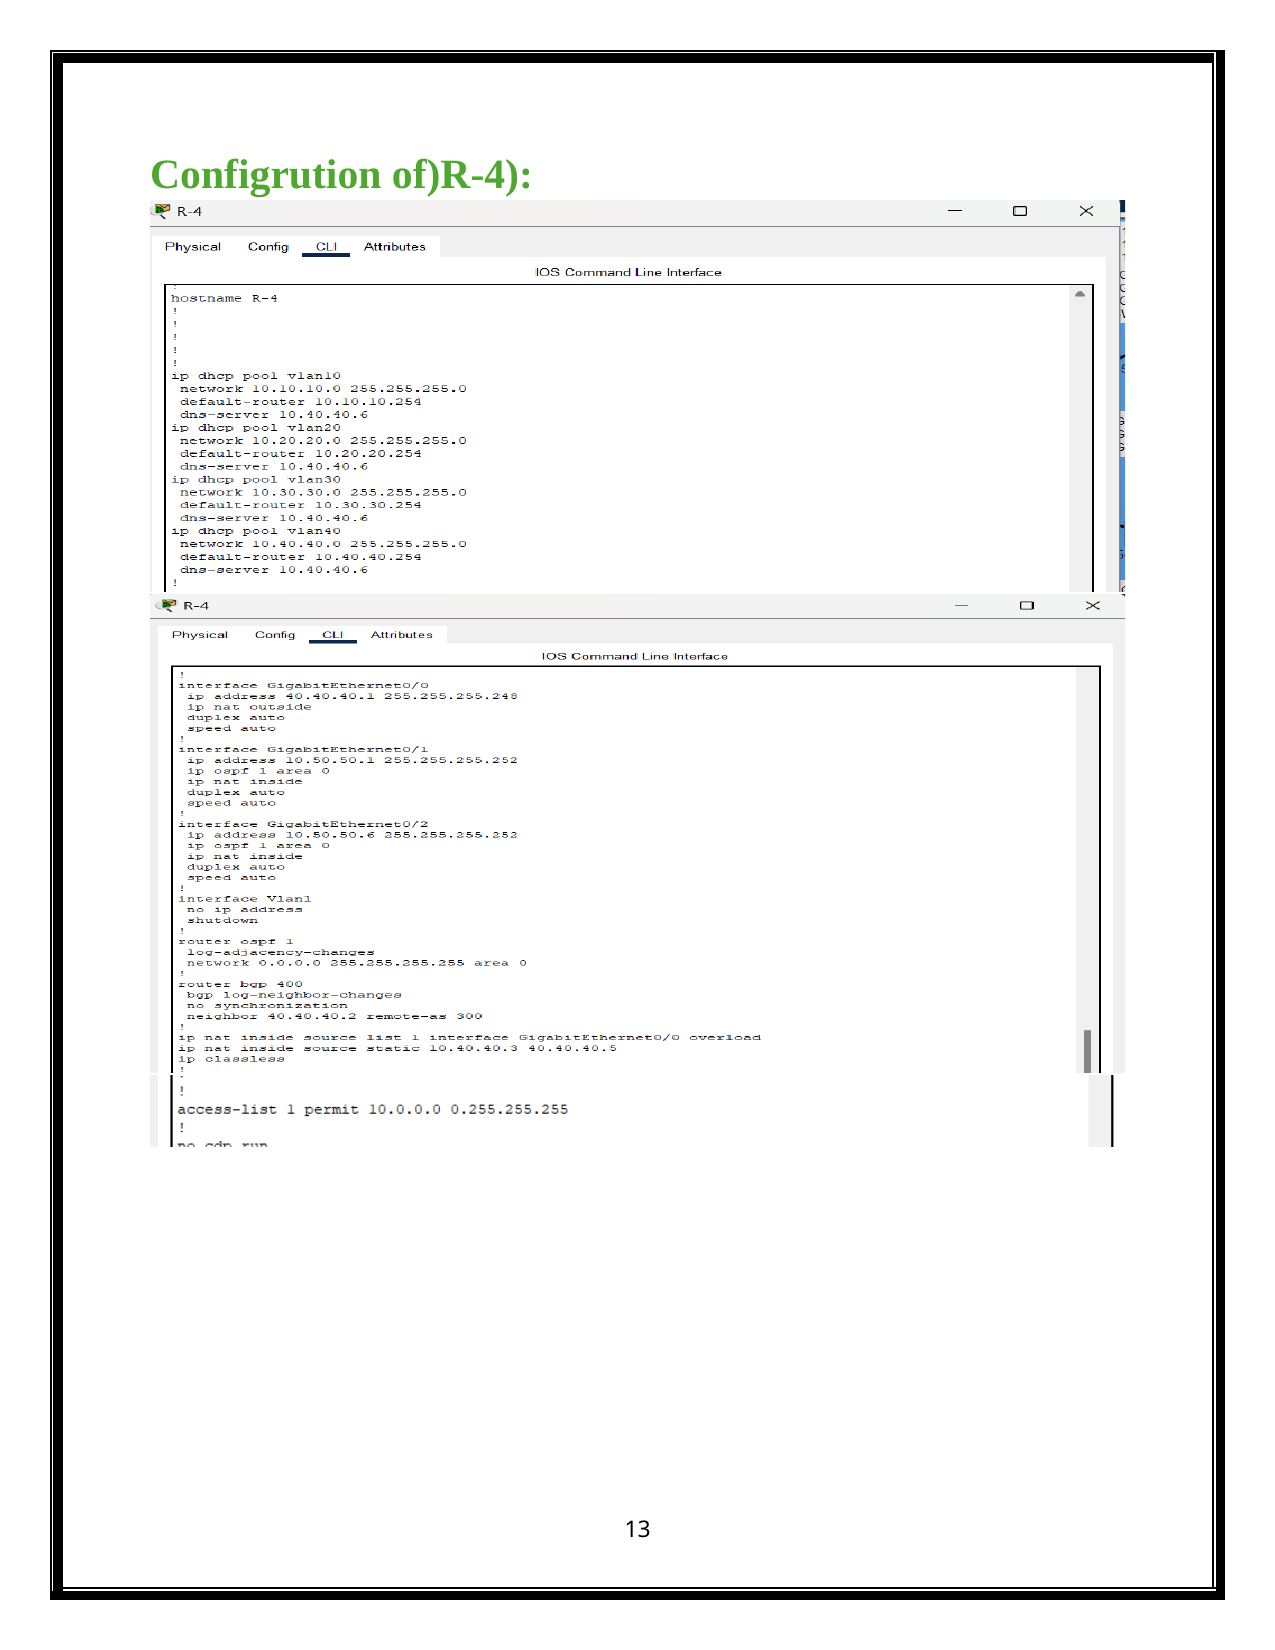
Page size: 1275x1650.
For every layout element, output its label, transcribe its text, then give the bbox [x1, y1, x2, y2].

picture [150, 594, 1125, 1073]
picture [150, 1075, 1125, 1147]
text Configrution of)R-4): [150, 150, 1125, 200]
picture [150, 200, 1125, 592]
